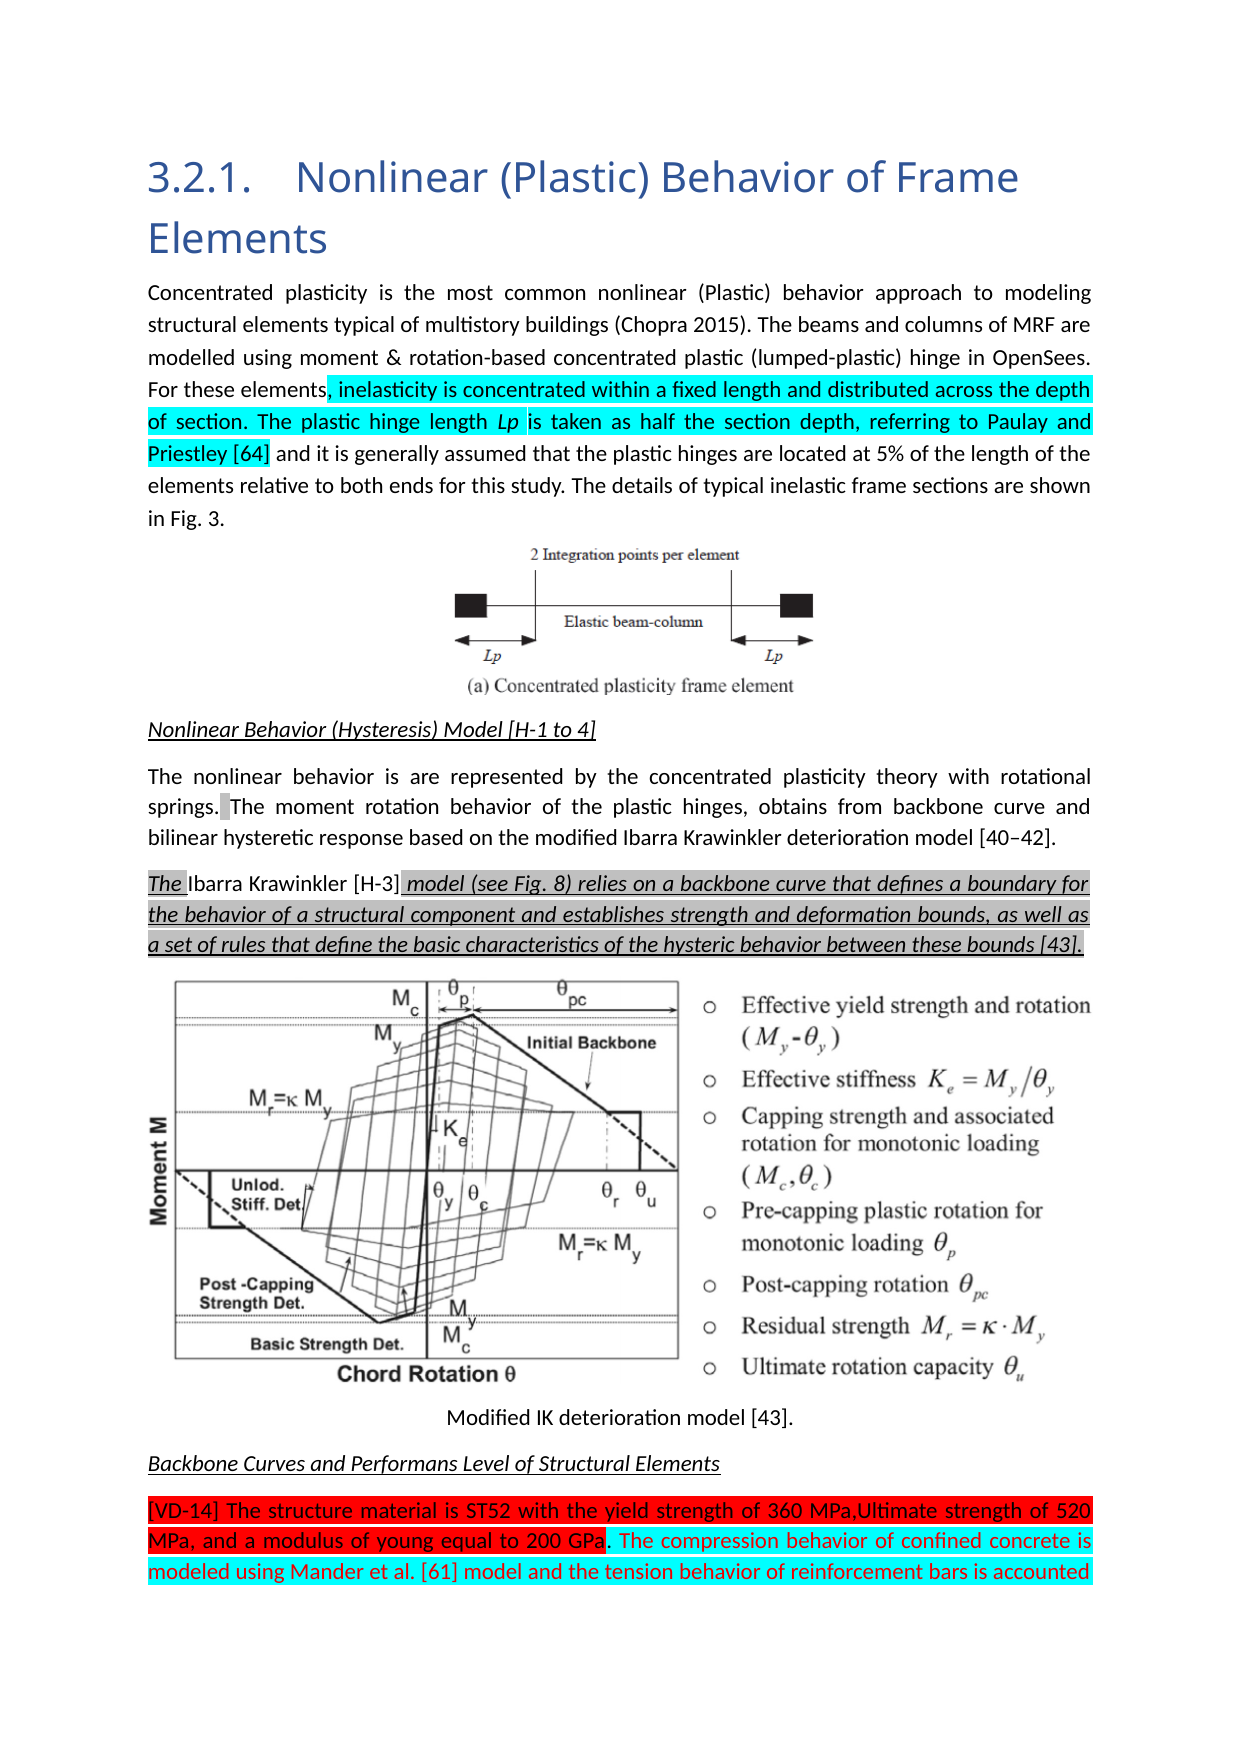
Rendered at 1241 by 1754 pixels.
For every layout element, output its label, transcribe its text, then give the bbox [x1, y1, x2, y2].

text Backbone Curves and Performans Level of Structural Elements [148, 1449, 1093, 1477]
picture [422, 536, 856, 695]
text Modified IK deterioration model [43]. [148, 1403, 1093, 1431]
text Nonlinear Behavior (Hysteresis) Model [H-1 to 4] [148, 715, 1093, 743]
subtitle Nonlinear (Plastic) Behavior of Frame Elements [148, 148, 1093, 266]
text The nonlinear behavior is are represented by the concentrated plasticity theory with rotational springs. The moment rotation behavior of the plastic hinges, obtains from backbone curve and bilinear hysteretic response based on the modified Ibarra Krawinkler deterioration model [40–42]. [148, 762, 1093, 851]
text The Ibarra Krawinkler [H-3] model (see Fig. 8) relies on a backbone curve that defines a boundary for the behavior of a structural component and establishes strength and deformation bounds, as well as a set of rules that define the basic characteristics of the hysteric behavior between these bounds [43]. [148, 869, 1093, 958]
text Concentrated plasticity is the most common nonlinear (Plastic) behavior approach to modeling structural elements typical of multistory buildings (Chopra 2015). The beams and columns of MRF are modelled using moment & rotation-based concentrated plastic (lumped-plastic) hinge in OpenSees. For these elements, inelasticity is concentrated within a fixed length and distributed across the depth of section. The plastic hinge length Lp is taken as half the section depth, referring to Paulay and Priestley [64] and it is generally assumed that the plastic hinges are located at 5% of the length of the elements relative to both ends for this study. The details of typical inelastic frame sections are shown in Fig. 3. [148, 278, 1093, 532]
